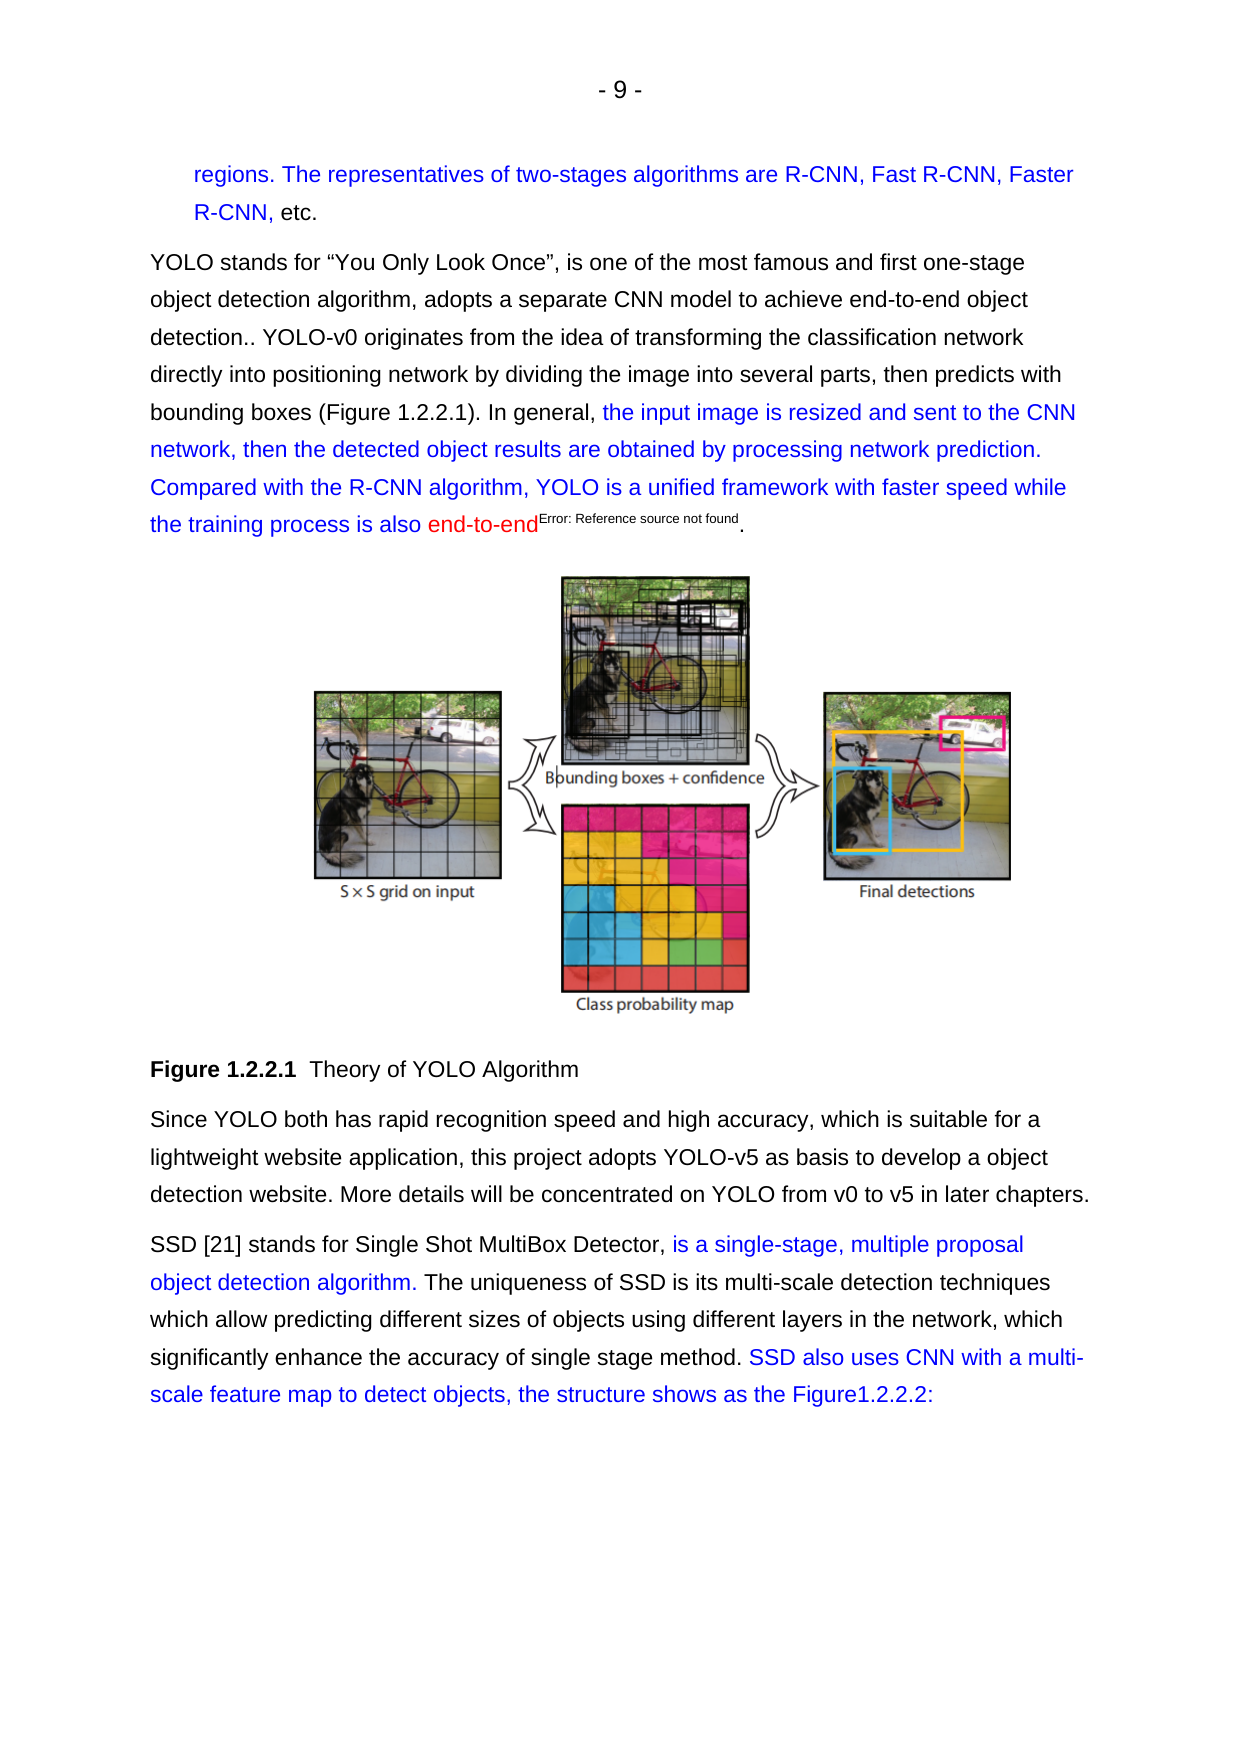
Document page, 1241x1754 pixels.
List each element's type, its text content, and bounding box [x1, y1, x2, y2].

text Figure 1.2.2.1 Theory of YOLO Algorithm [150, 1056, 1090, 1083]
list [150, 150, 1090, 225]
picture [300, 550, 1024, 1032]
list Since YOLO both has rapid recognition speed and high accuracy, which is suitable for a lightweight website application, this project adopts YOLO-v5 as basis to develop a object detection website. More details will be concentrated on YOLO from v0 to v5 in later chapters. [150, 1095, 1090, 1208]
text SSD [21] stands for Single Shot MultiBox Detector, is a single-stage, multiple proposal object detection algorithm. The uniqueness of SSD is its multi-scale detection techniques which allow predicting different sizes of objects using different layers in the network, which significantly enhance the accuracy of single stage method. SSD also uses CNN with a multi-scale feature map to detect objects, the structure shows as the Figure1.2.2.2: [150, 1220, 1090, 1408]
